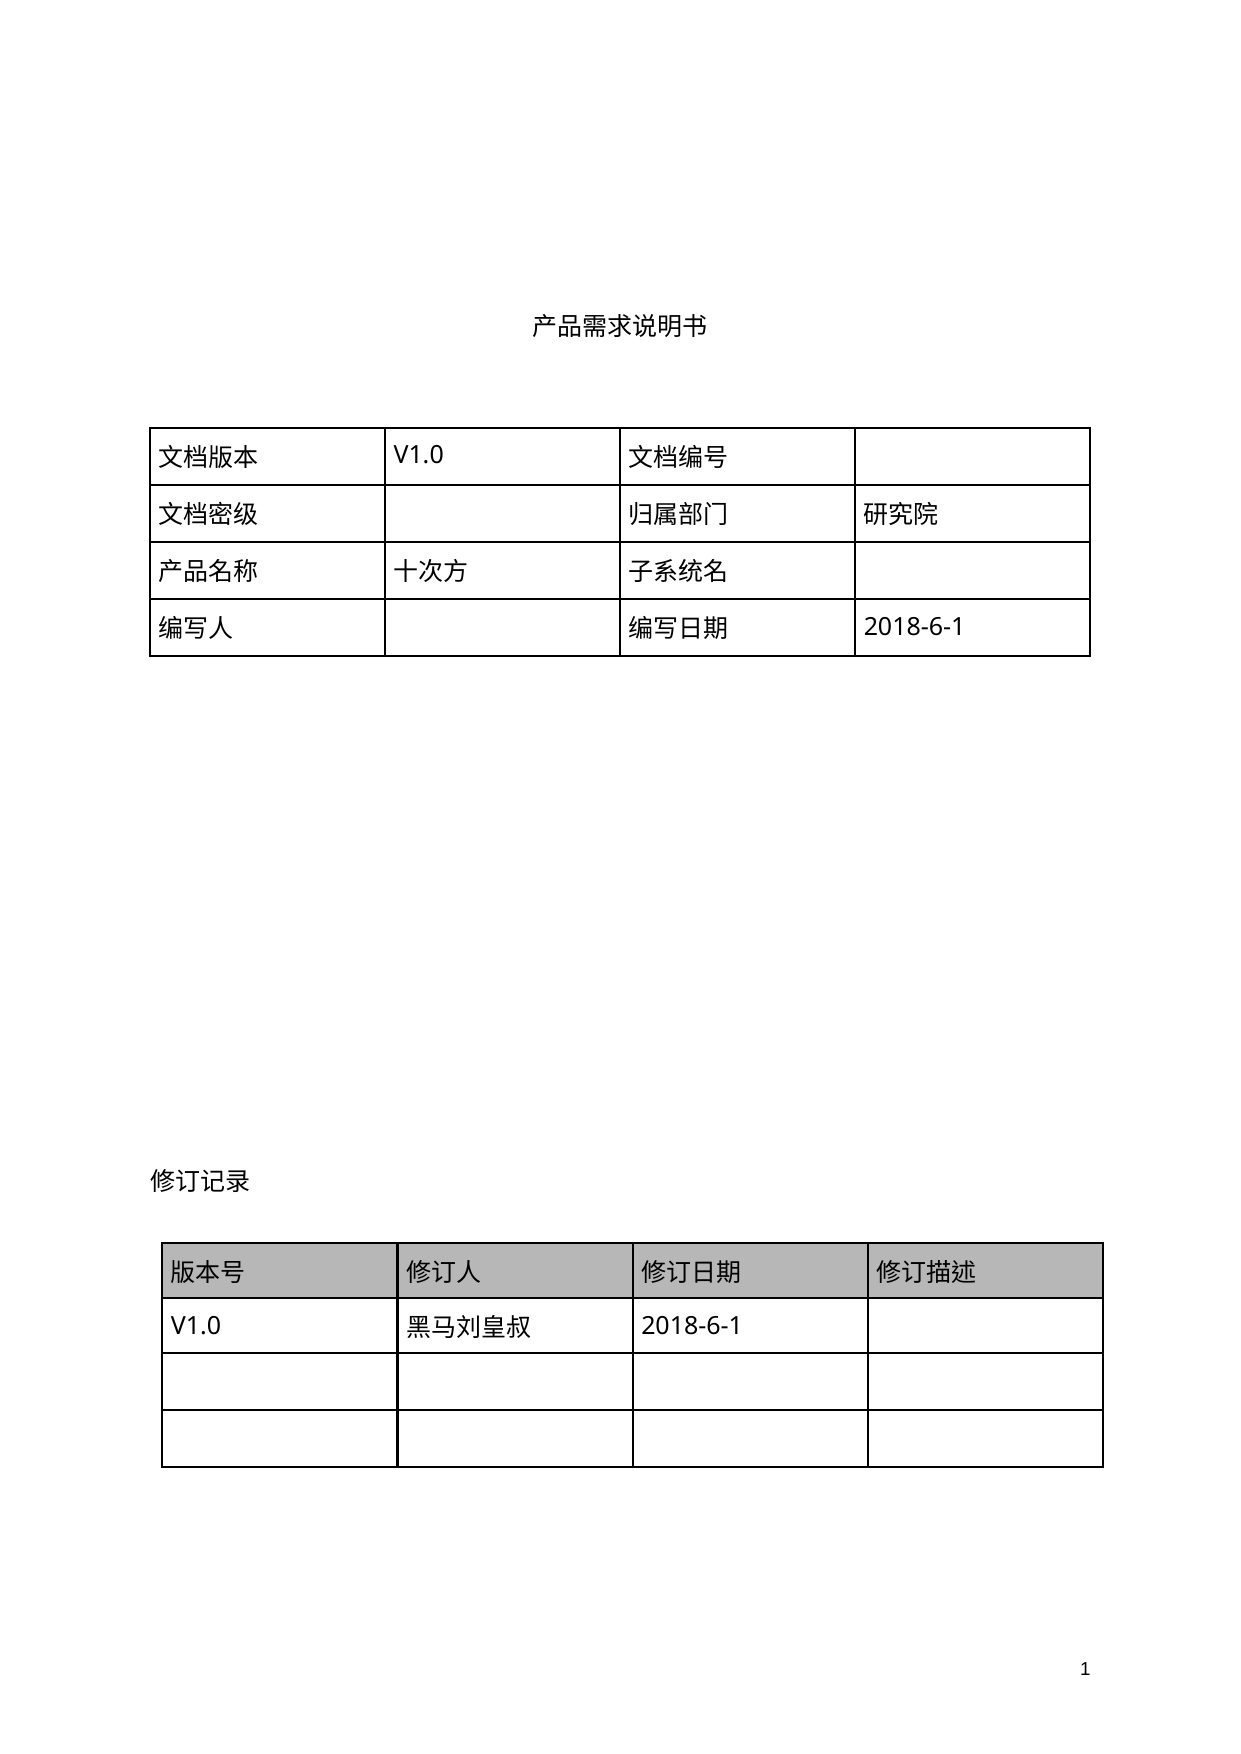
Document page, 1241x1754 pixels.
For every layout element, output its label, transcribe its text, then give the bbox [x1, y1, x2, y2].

table_header 文档版本 [151, 429, 384, 484]
table_cell 研究院 [856, 486, 1089, 541]
table_header 版本号 [163, 1244, 396, 1297]
table_cell 2018-6-1 [634, 1299, 867, 1352]
table_cell 编写人 [151, 600, 384, 655]
table_cell V1.0 [163, 1299, 396, 1352]
table_cell [163, 1354, 396, 1409]
table_cell 文档密级 [151, 486, 384, 541]
table_header [856, 429, 1089, 484]
table_cell 子系统名 [621, 543, 854, 598]
table_cell [869, 1354, 1102, 1409]
table_header 修订描述 [869, 1244, 1102, 1297]
table_cell [163, 1411, 396, 1466]
table_cell 归属部门 [621, 486, 854, 541]
table_cell 2018-6-1 [856, 600, 1089, 655]
text 修订记录 [150, 1161, 1090, 1197]
table_cell 产品名称 [151, 543, 384, 598]
text 产品需求说明书 [150, 307, 1090, 343]
table_cell 编写日期 [621, 600, 854, 655]
table_cell 黑马刘皇叔 [399, 1299, 632, 1352]
table_cell [634, 1354, 867, 1409]
table_cell [634, 1411, 867, 1466]
table_cell [399, 1411, 632, 1466]
table_header 修订日期 [634, 1244, 867, 1297]
table_cell [386, 486, 619, 541]
table_cell [856, 543, 1089, 598]
table_cell [399, 1354, 632, 1409]
table_cell [386, 600, 619, 655]
table_header V1.0 [386, 429, 619, 484]
table_cell [869, 1299, 1102, 1352]
table_header 修订人 [399, 1244, 632, 1297]
table_cell [869, 1411, 1102, 1466]
table_cell 十次方 [386, 543, 619, 598]
table_header 文档编号 [621, 429, 854, 484]
